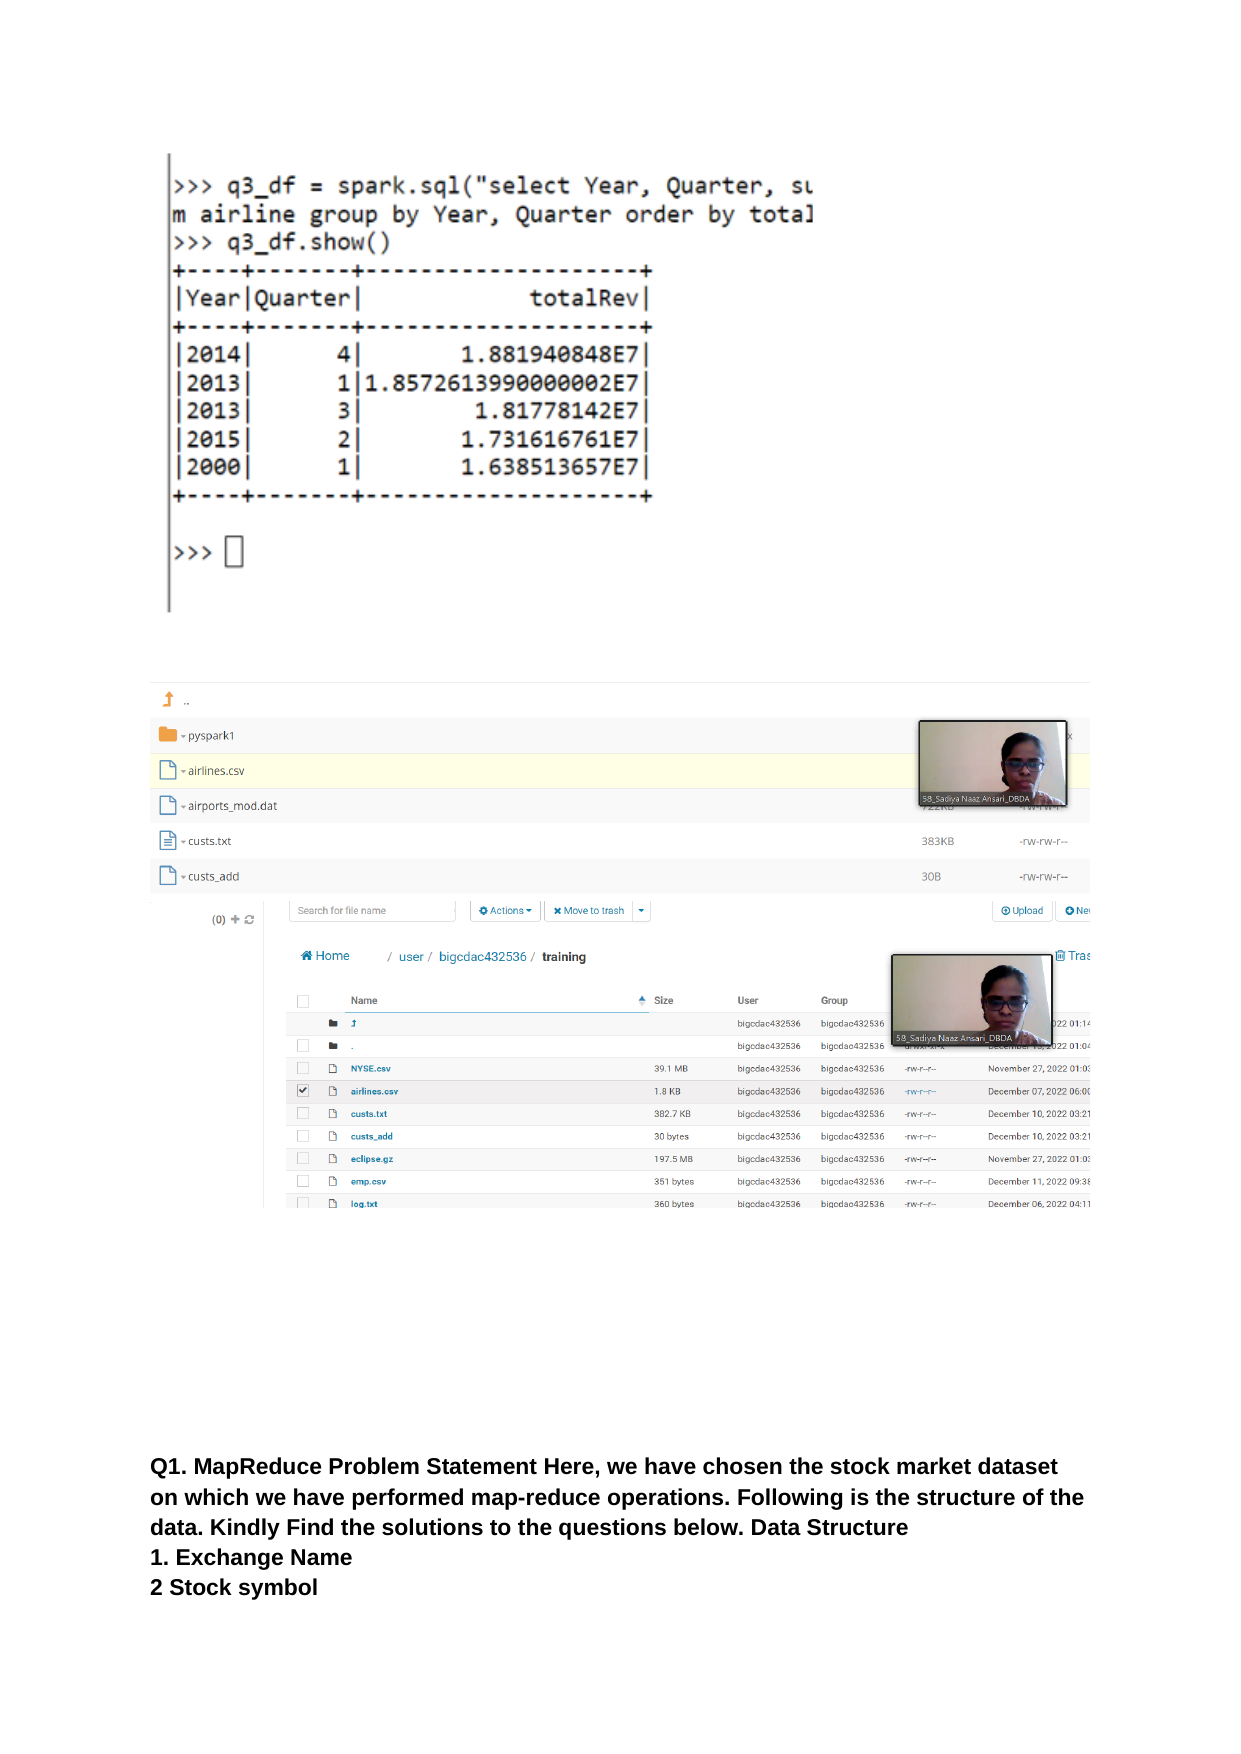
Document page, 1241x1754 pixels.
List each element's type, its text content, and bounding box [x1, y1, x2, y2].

picture [150, 150, 813, 647]
text 1. Exchange Name [150, 1544, 1090, 1570]
text Q1. MapReduce Problem Statement Here, we have chosen the stock market dataset on which we have performed map-reduce operations. Following is the structure of the data. Kindly Find the solutions to the questions below. Data Structure [150, 1453, 1090, 1540]
text 2 Stock symbol [150, 1574, 1090, 1600]
picture [150, 901, 1091, 1208]
picture [150, 681, 1091, 898]
